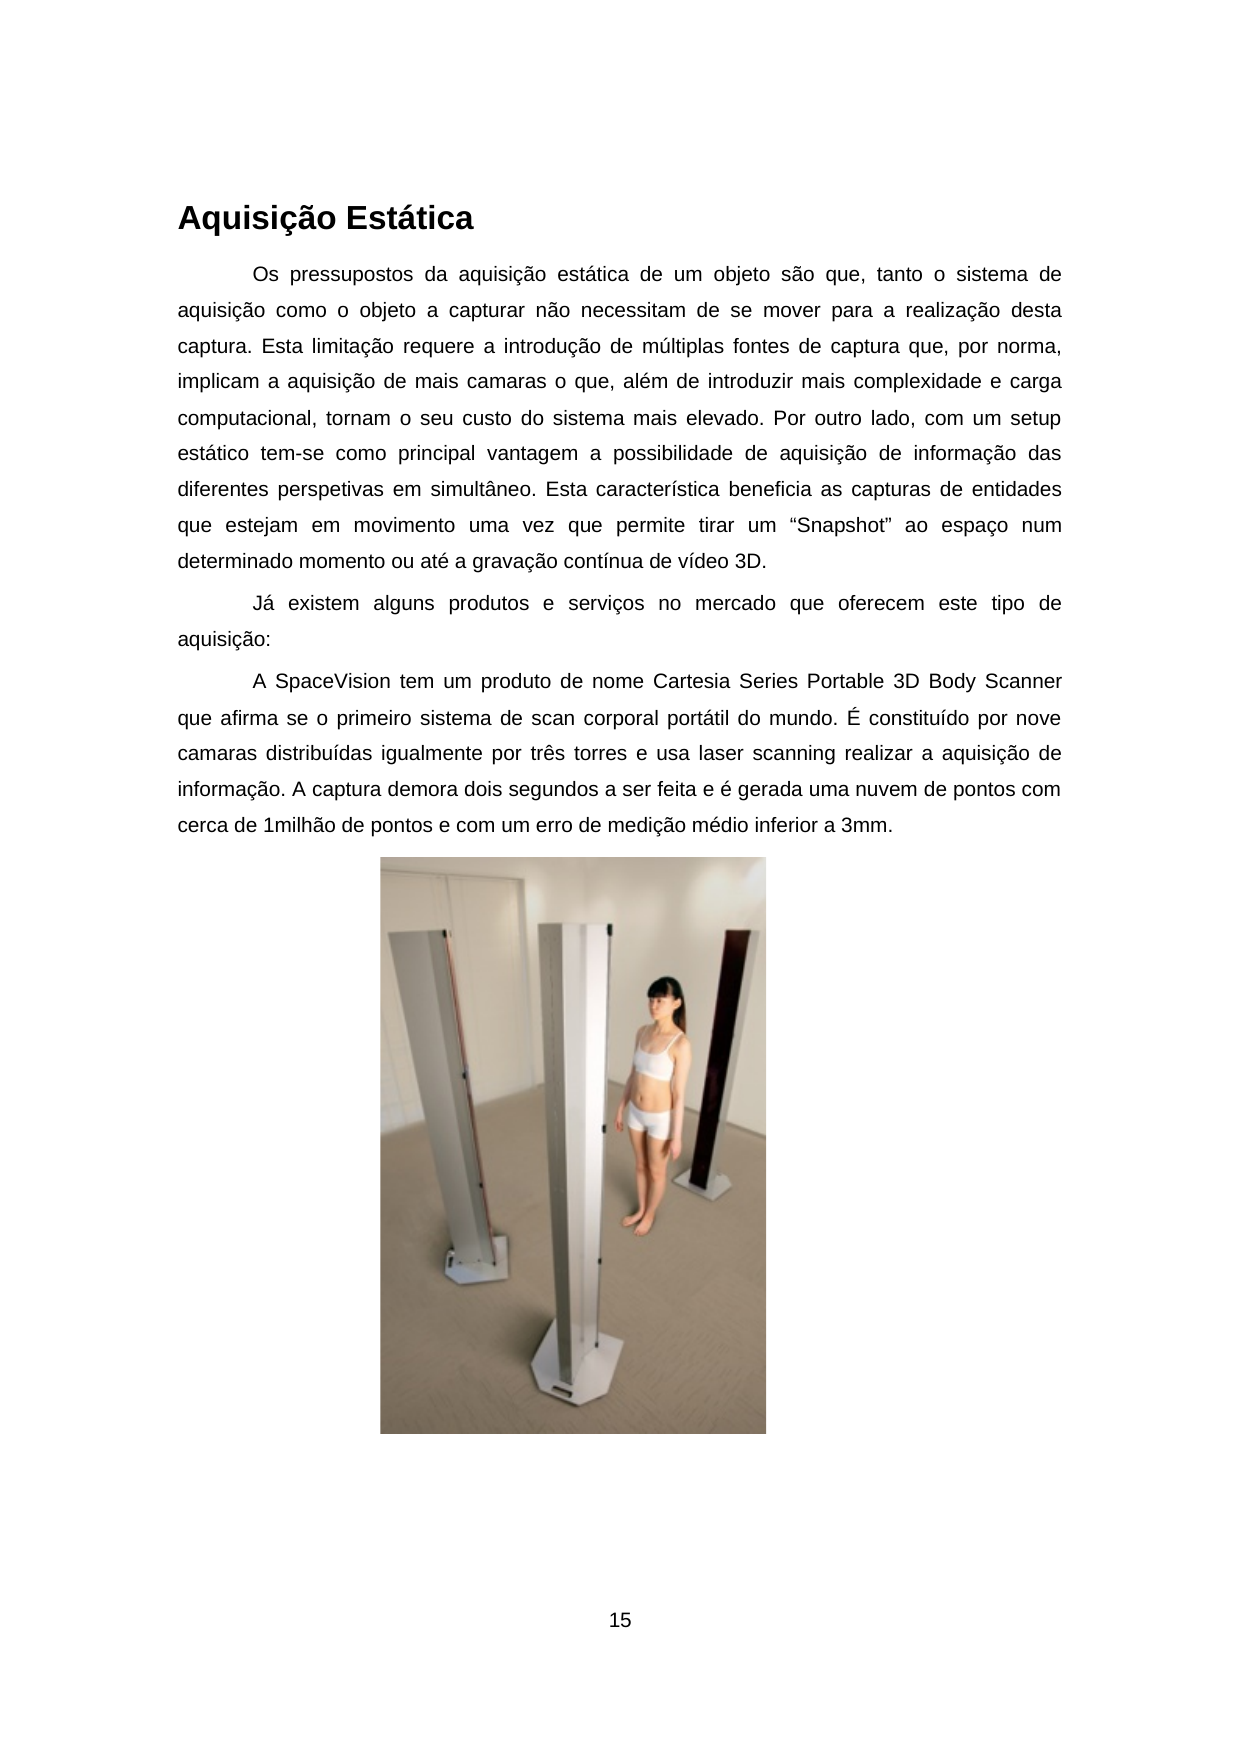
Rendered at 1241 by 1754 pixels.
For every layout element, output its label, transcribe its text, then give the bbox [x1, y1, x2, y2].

text Já existem alguns produtos e serviços no mercado que oferecem este tipo de aquisição: [177, 591, 1063, 651]
text A SpaceVision tem um produto de nome Cartesia Series Portable 3D Body Scanner que afirma se o primeiro sistema de scan corporal portátil do mundo. É constituído por nove camaras distribuídas igualmente por três torres e usa laser scanning realizar a aquisição de informação. A captura demora dois segundos a ser feita e é gerada uma nuvem de pontos com cerca de 1milhão de pontos e com um erro de medição médio inferior a 3mm. [177, 669, 1063, 837]
picture [380, 857, 767, 1434]
text Aquisição Estática [177, 198, 1063, 236]
text Os pressupostos da aquisição estática de um objeto são que, tanto o sistema de aquisição como o objeto a capturar não necessitam de se mover para a realização desta captura. Esta limitação requere a introdução de múltiplas fontes de captura que, por norma, implicam a aquisição de mais camaras o que, além de introduzir mais complexidade e carga computacional, tornam o seu custo do sistema mais elevado. Por outro lado, com um setup estático tem-se como principal vantagem a possibilidade de aquisição de informação das diferentes perspetivas em simultâneo. Esta característica beneficia as capturas de entidades que estejam em movimento uma vez que permite tirar um “Snapshot” ao espaço num determinado momento ou até a gravação contínua de vídeo 3D. [177, 262, 1063, 573]
